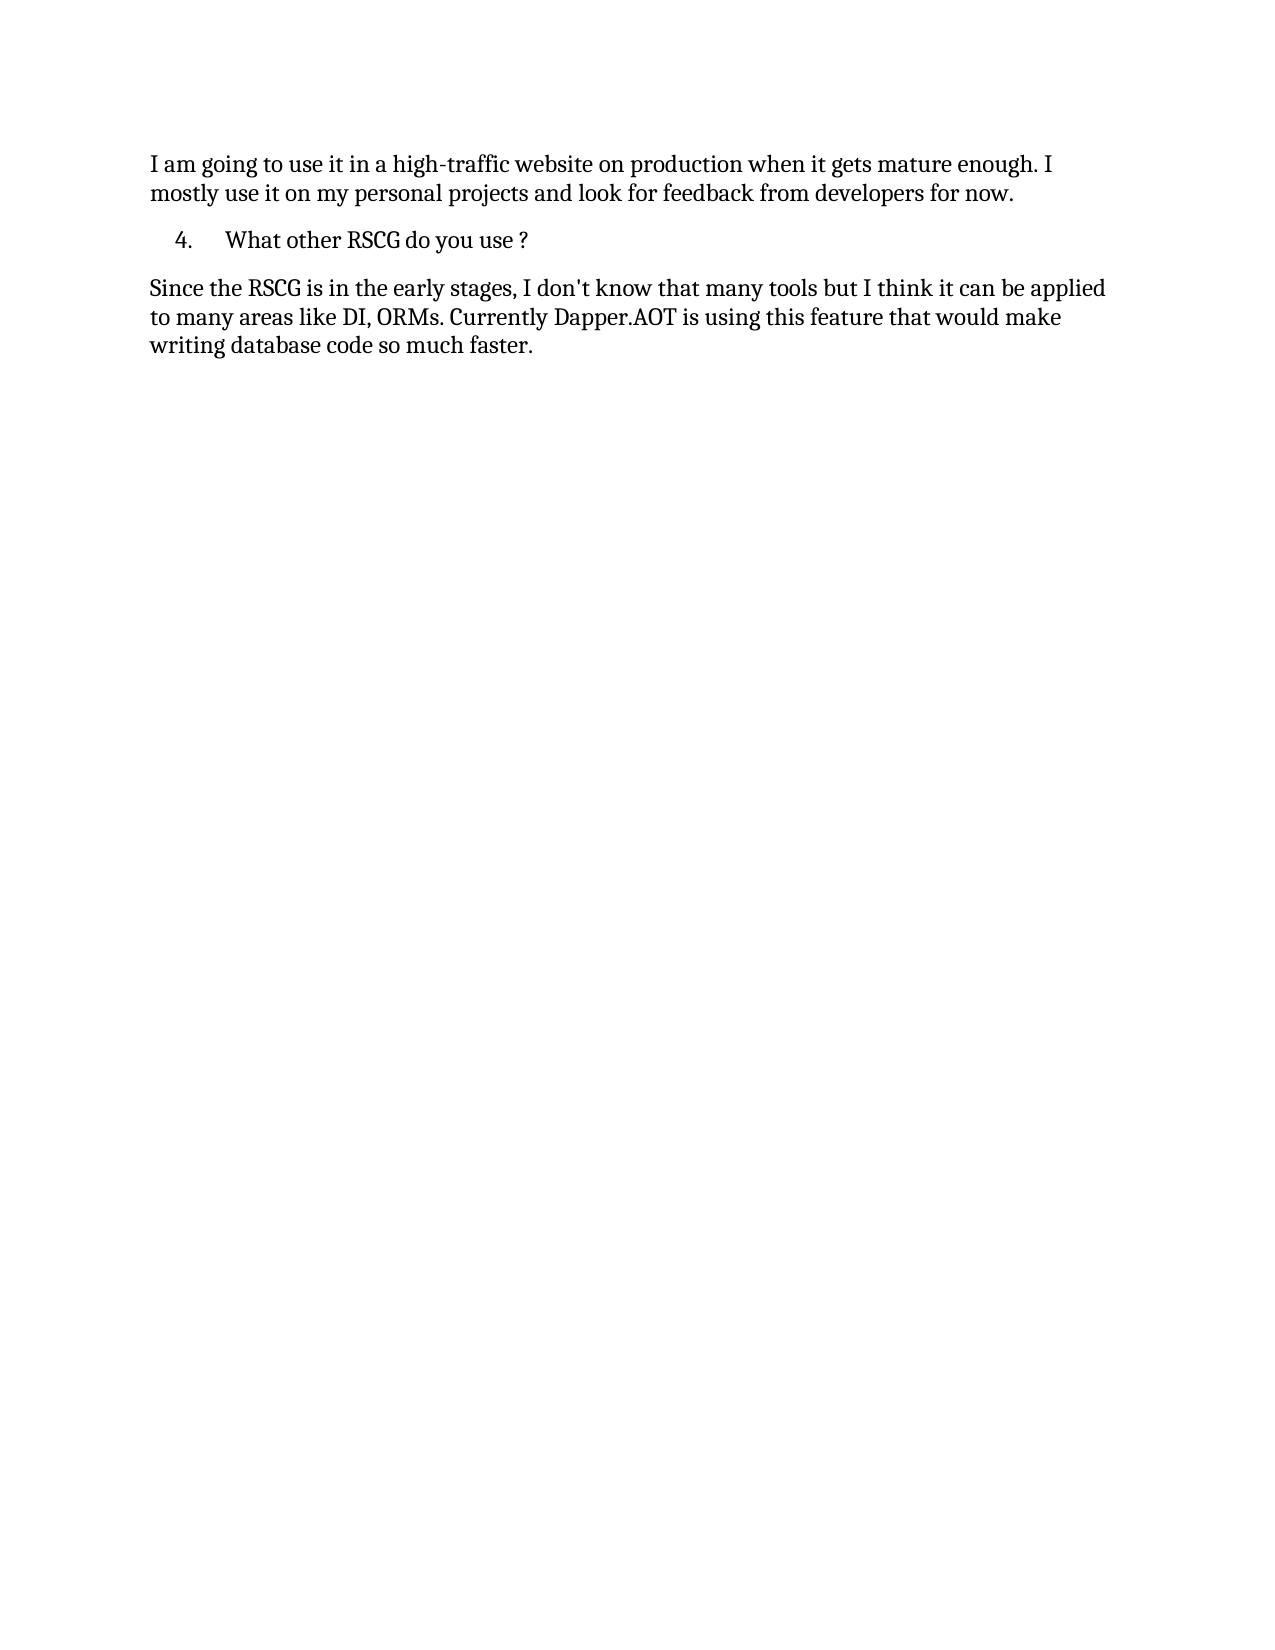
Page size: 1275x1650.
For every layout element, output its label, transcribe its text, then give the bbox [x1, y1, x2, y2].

text I am going to use it in a high-traffic website on production when it gets mature enough. I mostly use it on my personal projects and look for feedback from developers for now. [150, 150, 1125, 207]
text Since the RSCG is in the early stages, I don't know that many tools but I think it can be applied to many areas like DI, ORMs. Currently Dapper.AOT is using this feature that would make writing database code so much faster. [150, 274, 1125, 360]
list What other RSCG do you use ? [175, 226, 1125, 255]
